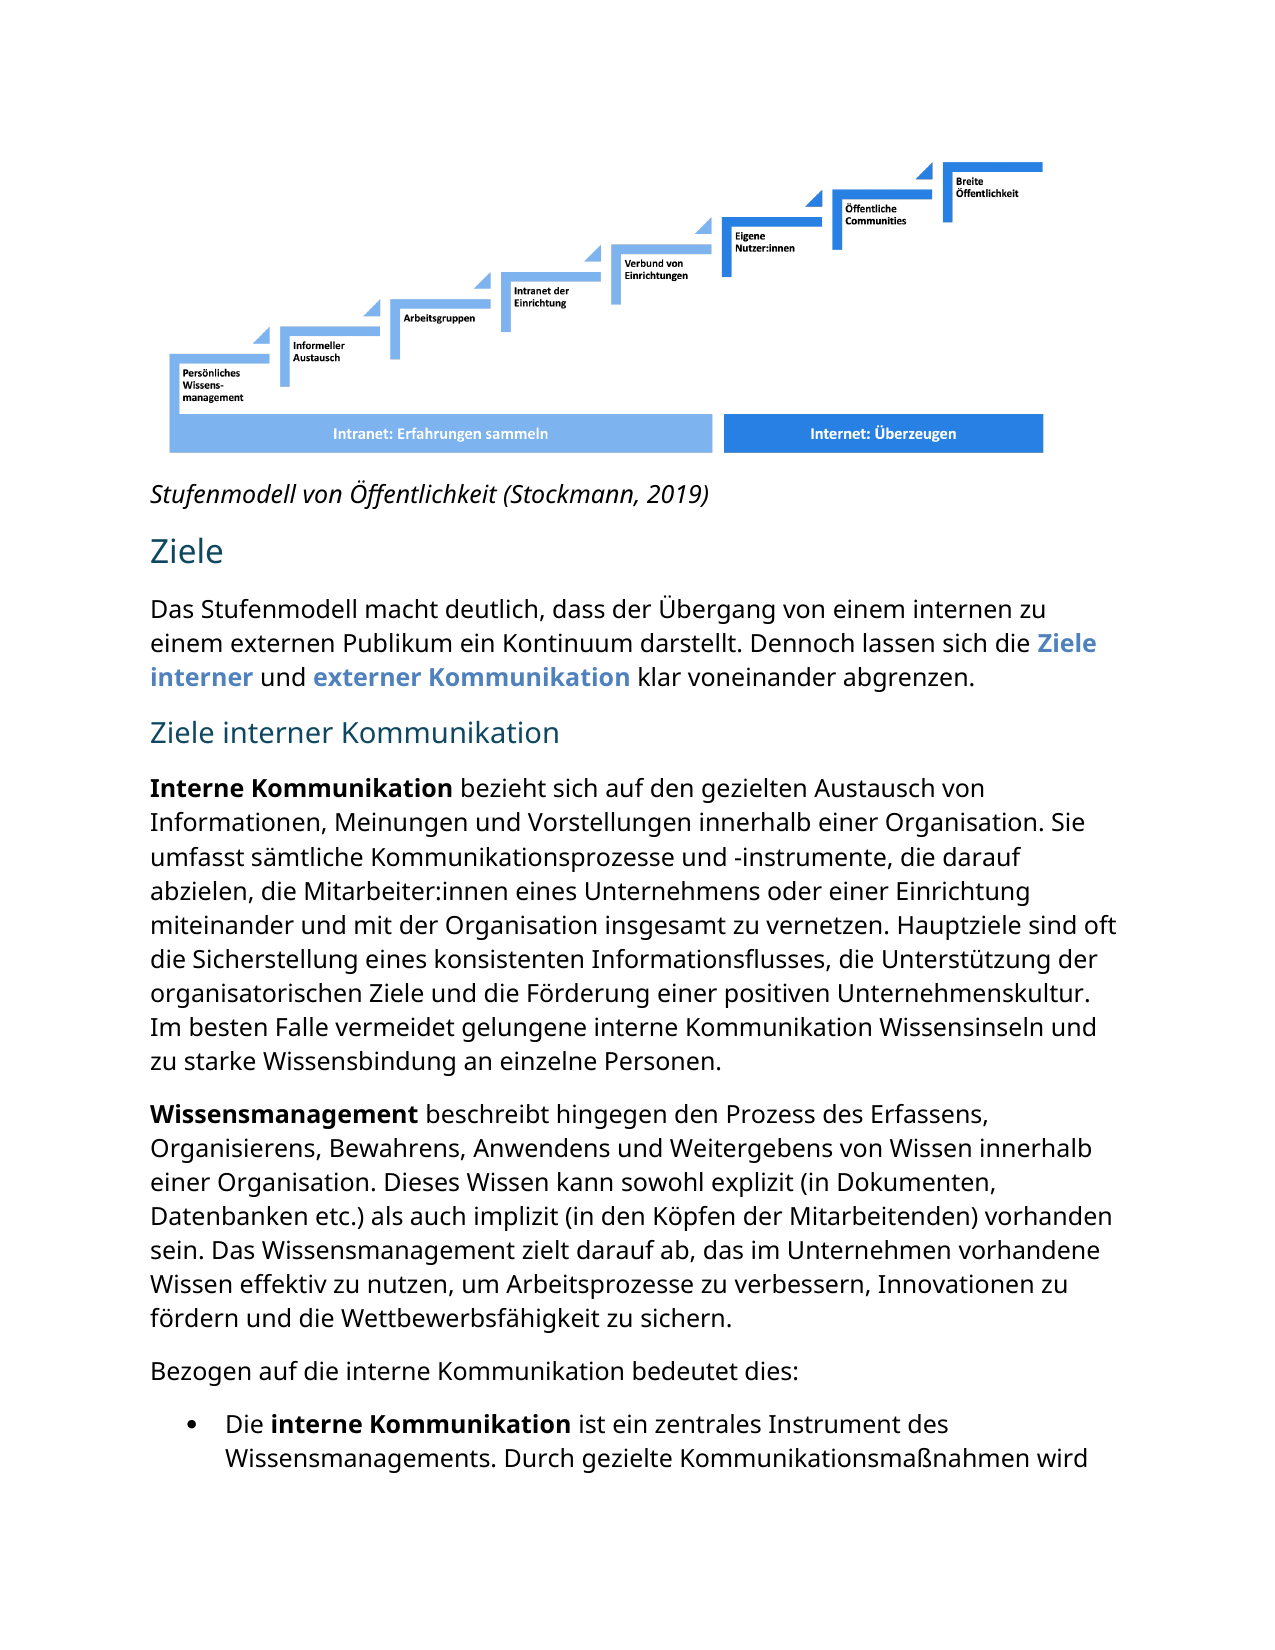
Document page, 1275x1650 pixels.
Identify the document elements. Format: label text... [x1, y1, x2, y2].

subtitle Ziele interner Kommunikation [150, 713, 1125, 752]
text Bezogen auf die interne Kommunikation bedeutet dies: [150, 1353, 1125, 1388]
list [187, 1406, 1125, 1474]
text Wissensmanagement beschreibt hingegen den Prozess des Erfassens, Organisierens, Bewahrens, Anwendens und Weitergebens von Wissen innerhalb einer Organisation. Dieses Wissen kann sowohl explizit (in Dokumenten, Datenbanken etc.) als auch implizit (in den Köpfen der Mitarbeitenden) vorhanden sein. Das Wissensmanagement zielt darauf ab, das im Unternehmen vorhandene Wissen effektiv zu nutzen, um Arbeitsprozesse zu verbessern, Innovationen zu fördern und die Wettbewerbsfähigkeit zu sichern. [150, 1096, 1125, 1335]
text Stufenmodell von Öffentlichkeit (Stockmann, 2019) [150, 477, 1125, 511]
text Interne Kommunikation bezieht sich auf den gezielten Austausch von Informationen, Meinungen und Vorstellungen innerhalb einer Organisation. Sie umfasst sämtliche Kommunikationsprozesse und -instrumente, die darauf abzielen, die Mitarbeiter:innen eines Unternehmens oder einer Einrichtung miteinander und mit der Organisation insgesamt zu vernetzen. Hauptziele sind oft die Sicherstellung eines konsistenten Informationsflusses, die Unterstützung der organisatorischen Ziele und die Förderung einer positiven Unternehmenskultur. Im besten Falle vermeidet gelungene interne Kommunikation Wissensinseln und zu starke Wissensbindung an einzelne Personen. [150, 771, 1125, 1078]
picture [168, 150, 1044, 456]
text Das Stufenmodell macht deutlich, dass der Übergang von einem internen zu einem externen Publikum ein Kontinuum darstellt. Dennoch lassen sich die Ziele interner und externer Kommunikation klar voneinander abgrenzen. [150, 592, 1125, 694]
subtitle Ziele [150, 527, 1125, 573]
